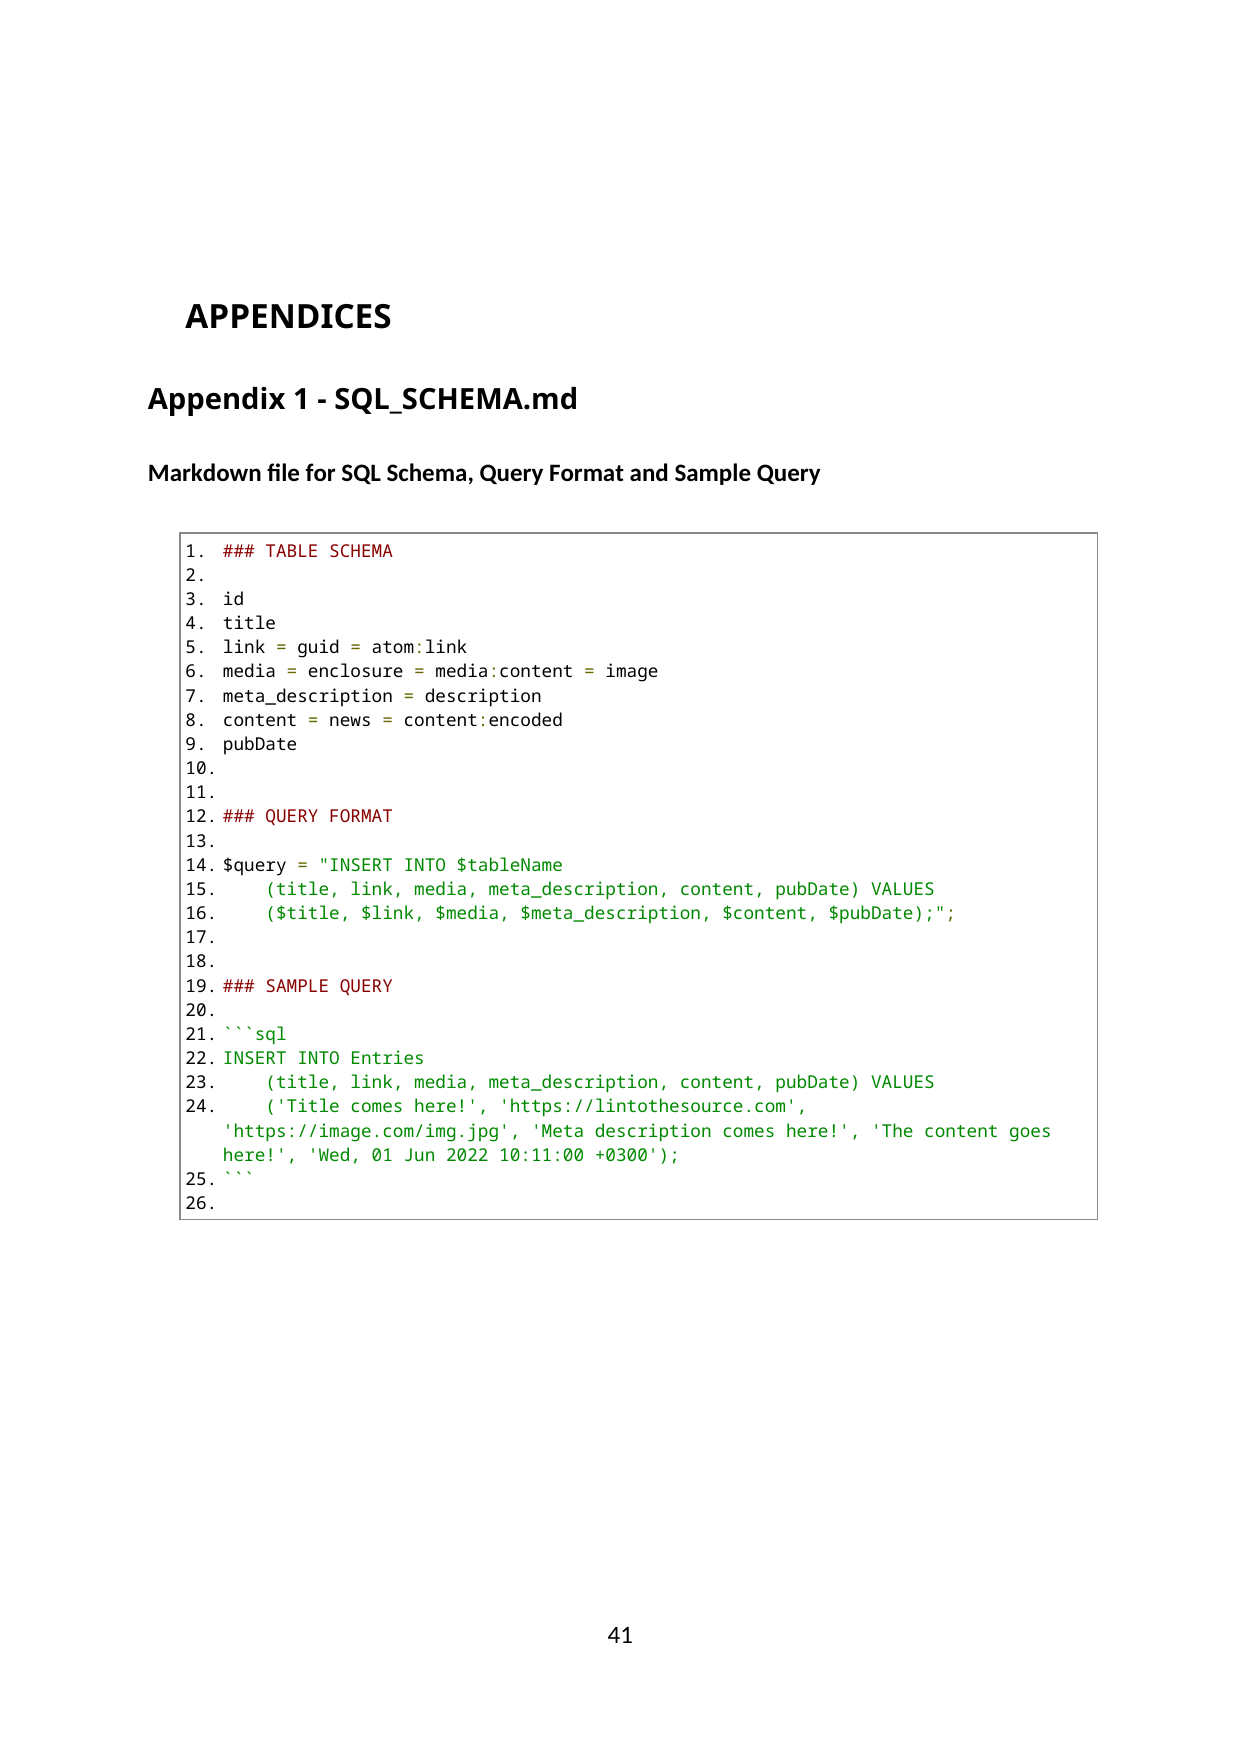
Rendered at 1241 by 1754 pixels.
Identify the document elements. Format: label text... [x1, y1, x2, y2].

list ### QUERY FORMAT [181, 798, 1097, 828]
list (title, link, media, meta_description, content, pubDate) VALUES [181, 871, 1097, 895]
list pubDate [181, 726, 1097, 756]
list content = news = content:encoded [181, 701, 1097, 726]
list ($title, $link, $media, $meta_description, $content, $pubDate);"; [181, 895, 1097, 925]
subtitle Appendix 1 - SQL_SCHEMA.md [148, 378, 1093, 418]
list title [181, 605, 1097, 629]
list ```sql [181, 1016, 1097, 1040]
list $query = "INSERT INTO $tableName [181, 846, 1097, 871]
list media = enclosure = media:content = image [181, 653, 1097, 677]
list id [181, 581, 1097, 605]
list ### TABLE SCHEMA [181, 534, 1097, 562]
text Markdown file for SQL Schema, Query Format and Sample Query [148, 457, 1093, 488]
list ``` [181, 1161, 1097, 1191]
list ### SAMPLE QUERY [181, 967, 1097, 997]
list link = guid = atom:link [181, 629, 1097, 653]
list ('Title comes here!', 'https://lintothesource.com', 'https://image.com/img.jpg', 'Meta description comes here!', 'The content goes here!', 'Wed, 01 Jun 2022 10:11:00 +0300'); [181, 1088, 1097, 1161]
list meta_description = description [181, 677, 1097, 701]
subtitle APPENDICES [185, 293, 1093, 339]
list (title, link, media, meta_description, content, pubDate) VALUES [181, 1064, 1097, 1088]
list INSERT INTO Entries [181, 1040, 1097, 1064]
